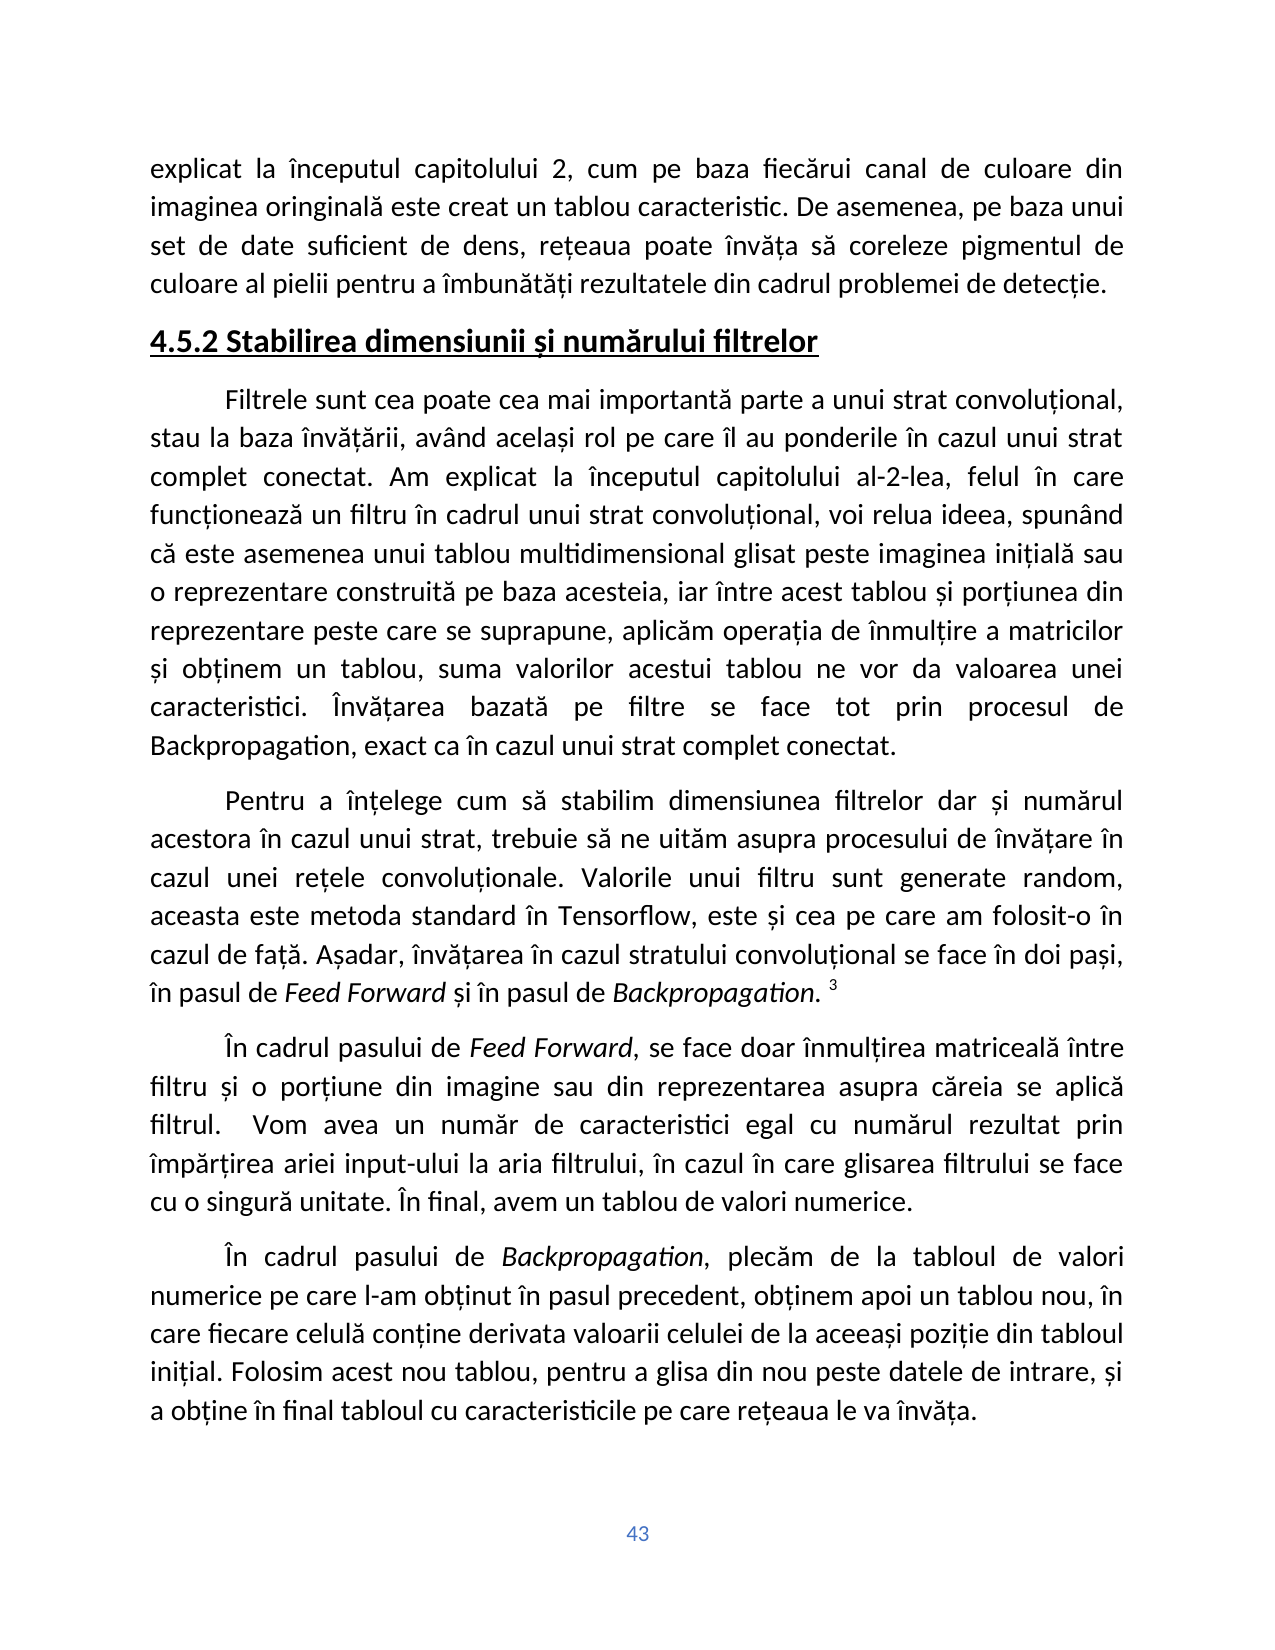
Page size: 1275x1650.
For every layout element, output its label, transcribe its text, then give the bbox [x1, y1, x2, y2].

text Pentru a înțelege cum să stabilim dimensiunea filtrelor dar și numărul acestora în cazul unui strat, trebuie să ne uităm asupra procesului de învățare în cazul unei rețele convoluționale. Valorile unui filtru sunt generate random, aceasta este metoda standard în Tensorflow, este și cea pe care am folosit-o în cazul de față. Așadar, învățarea în cazul stratului convoluțional se face în doi pași, în pasul de Feed Forward și în pasul de Backpropagation. 3 [150, 782, 1125, 1010]
text În cadrul pasului de Feed Forward, se face doar înmulțirea matriceală între filtru și o porțiune din imagine sau din reprezentarea asupra căreia se aplică filtrul. Vom avea un număr de caracteristici egal cu numărul rezultat prin împărțirea ariei input-ului la aria filtrului, în cazul în care glisarea filtrului se face cu o singură unitate. În final, avem un tablou de valori numerice. [150, 1029, 1125, 1219]
text 4.5.2 Stabilirea dimensiunii și numărului filtrelor [150, 320, 1125, 361]
text În cadrul pasului de Backpropagation, plecăm de la tabloul de valori numerice pe care l-am obținut în pasul precedent, obținem apoi un tablou nou, în care fiecare celulă conține derivata valoarii celulei de la aceeași poziție din tabloul inițial. Folosim acest nou tablou, pentru a glisa din nou peste datele de intrare, și a obține în final tabloul cu caracteristicile pe care rețeaua le va învăța. [150, 1238, 1125, 1428]
text Filtrele sunt cea poate cea mai importantă parte a unui strat convoluțional, stau la baza învățării, având același rol pe care îl au ponderile în cazul unui strat complet conectat. Am explicat la începutul capitolului al-2-lea, felul în care funcționează un filtru în cadrul unui strat convoluțional, voi relua ideea, spunând că este asemenea unui tablou multidimensional glisat peste imaginea inițială sau o reprezentare construită pe baza acesteia, iar între acest tablou și porțiunea din reprezentare peste care se suprapune, aplicăm operația de înmulțire a matricilor și obținem un tablou, suma valorilor acestui tablou ne vor da valoarea unei caracteristici. Învățarea bazată pe filtre se face tot prin procesul de Backpropagation, exact ca în cazul unui strat complet conectat. [150, 381, 1125, 763]
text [150, 150, 1125, 301]
